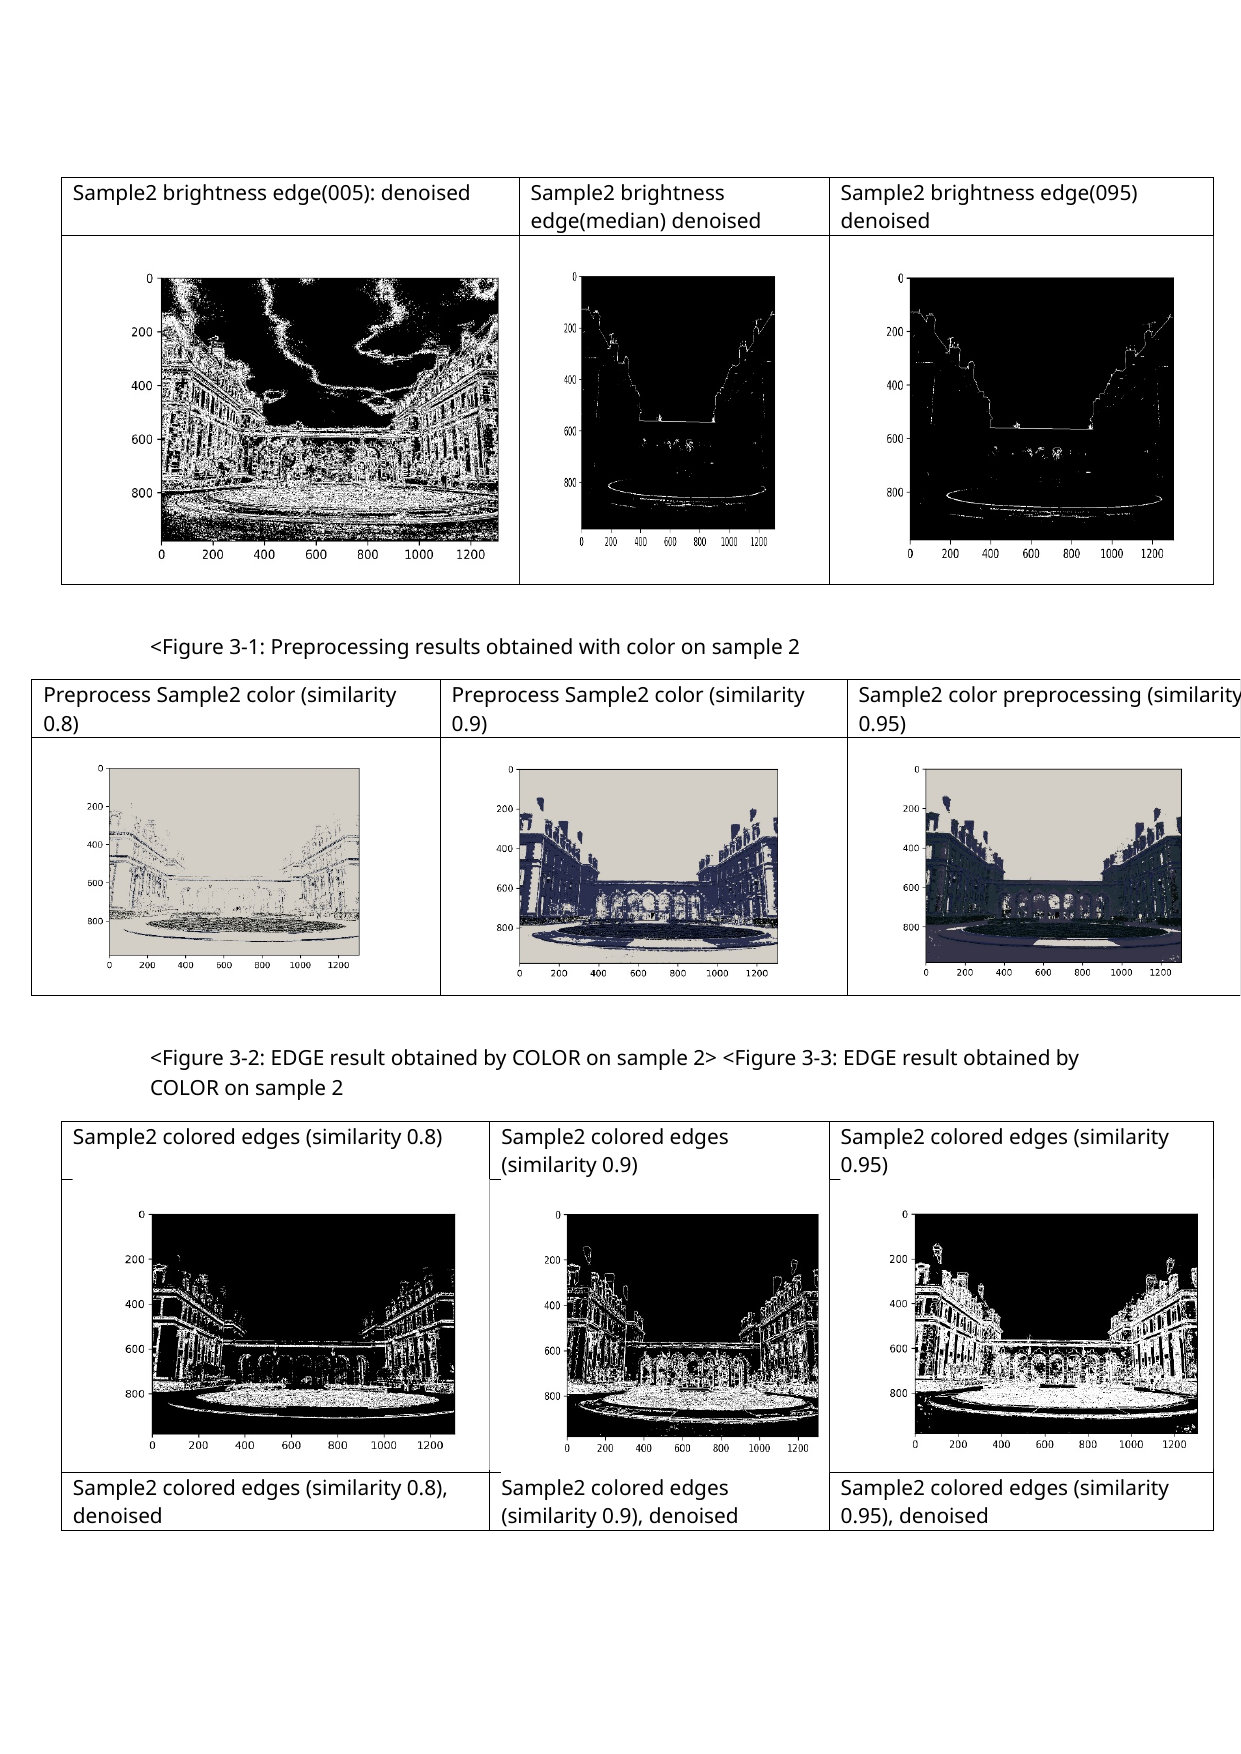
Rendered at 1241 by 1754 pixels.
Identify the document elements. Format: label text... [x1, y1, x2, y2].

table_cell Sample2 colored edges (similarity 0.9), denoised [490, 1473, 829, 1530]
text <Figure 3-1: Preprocessing results obtained with color on sample 2 [150, 632, 1090, 660]
table_cell Sample2 brightness edge(095) denoised [830, 178, 1213, 235]
table_header Sample2 colored edges (similarity 0.8) [62, 1122, 489, 1179]
picture [72, 236, 520, 584]
picture [43, 738, 415, 986]
table_cell [62, 1180, 489, 1472]
table_cell [441, 738, 451, 994]
table_cell Sample2 colored edges (similarity 0.8), denoised [62, 1473, 489, 1530]
picture [840, 236, 1214, 583]
text <Figure 3-2: EDGE result obtained by COLOR on sample 2> <Figure 3-3: EDGE result obtained by COLOR on sample 2 [150, 1043, 1090, 1102]
table_cell Sample2 brightness edge(005): denoised [62, 178, 519, 235]
table_cell Sample2 colored edges (similarity 0.95), denoised [830, 1473, 1213, 1530]
table_cell [520, 236, 829, 584]
table_cell [490, 1180, 501, 1472]
table_header Preprocess Sample2 color (similarity 0.8) [32, 680, 440, 737]
table_cell [836, 738, 847, 994]
table_header Sample2 color preprocessing (similarity 0.95) [848, 680, 1240, 737]
table_cell [32, 738, 440, 994]
table_header Sample2 colored edges (similarity 0.9) [490, 1122, 829, 1179]
picture [72, 1179, 490, 1470]
picture [501, 1179, 830, 1473]
picture [530, 236, 818, 570]
picture [451, 738, 836, 995]
table_header Preprocess Sample2 color (similarity 0.9) [441, 680, 847, 737]
table_header Sample2 colored edges (similarity 0.95) [830, 1122, 1213, 1179]
table_cell [62, 236, 72, 584]
table_cell [830, 1180, 1213, 1472]
table_cell Sample2 brightness edge(median) denoised [520, 178, 829, 235]
table_cell [830, 236, 1213, 584]
picture [858, 738, 1239, 994]
picture [840, 1179, 1214, 1469]
table_cell [848, 738, 858, 994]
